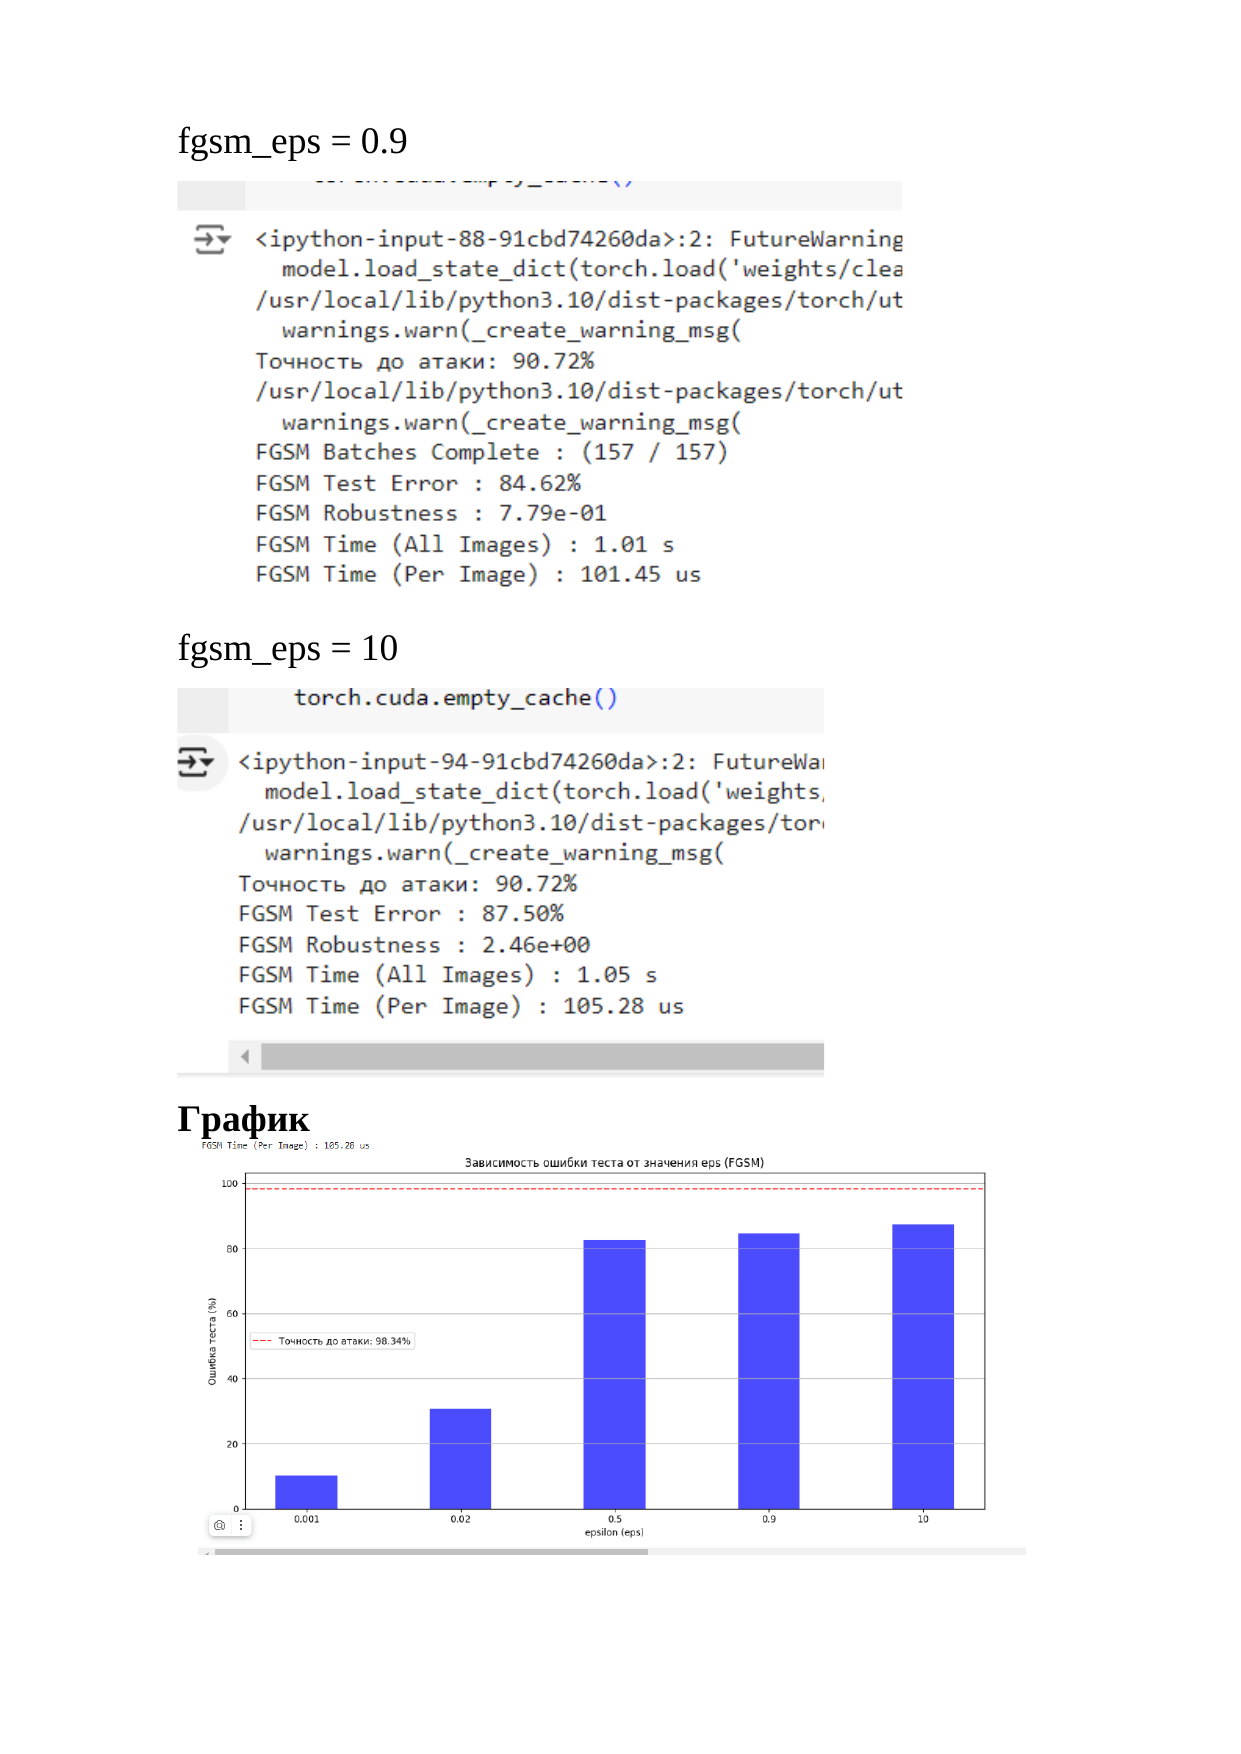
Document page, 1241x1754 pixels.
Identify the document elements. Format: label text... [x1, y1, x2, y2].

picture [177, 688, 825, 1078]
picture [177, 181, 903, 607]
text fgsm_eps = 10 [177, 625, 1152, 668]
text fgsm_eps = 0.9 [177, 118, 1152, 161]
picture [177, 1141, 1026, 1555]
